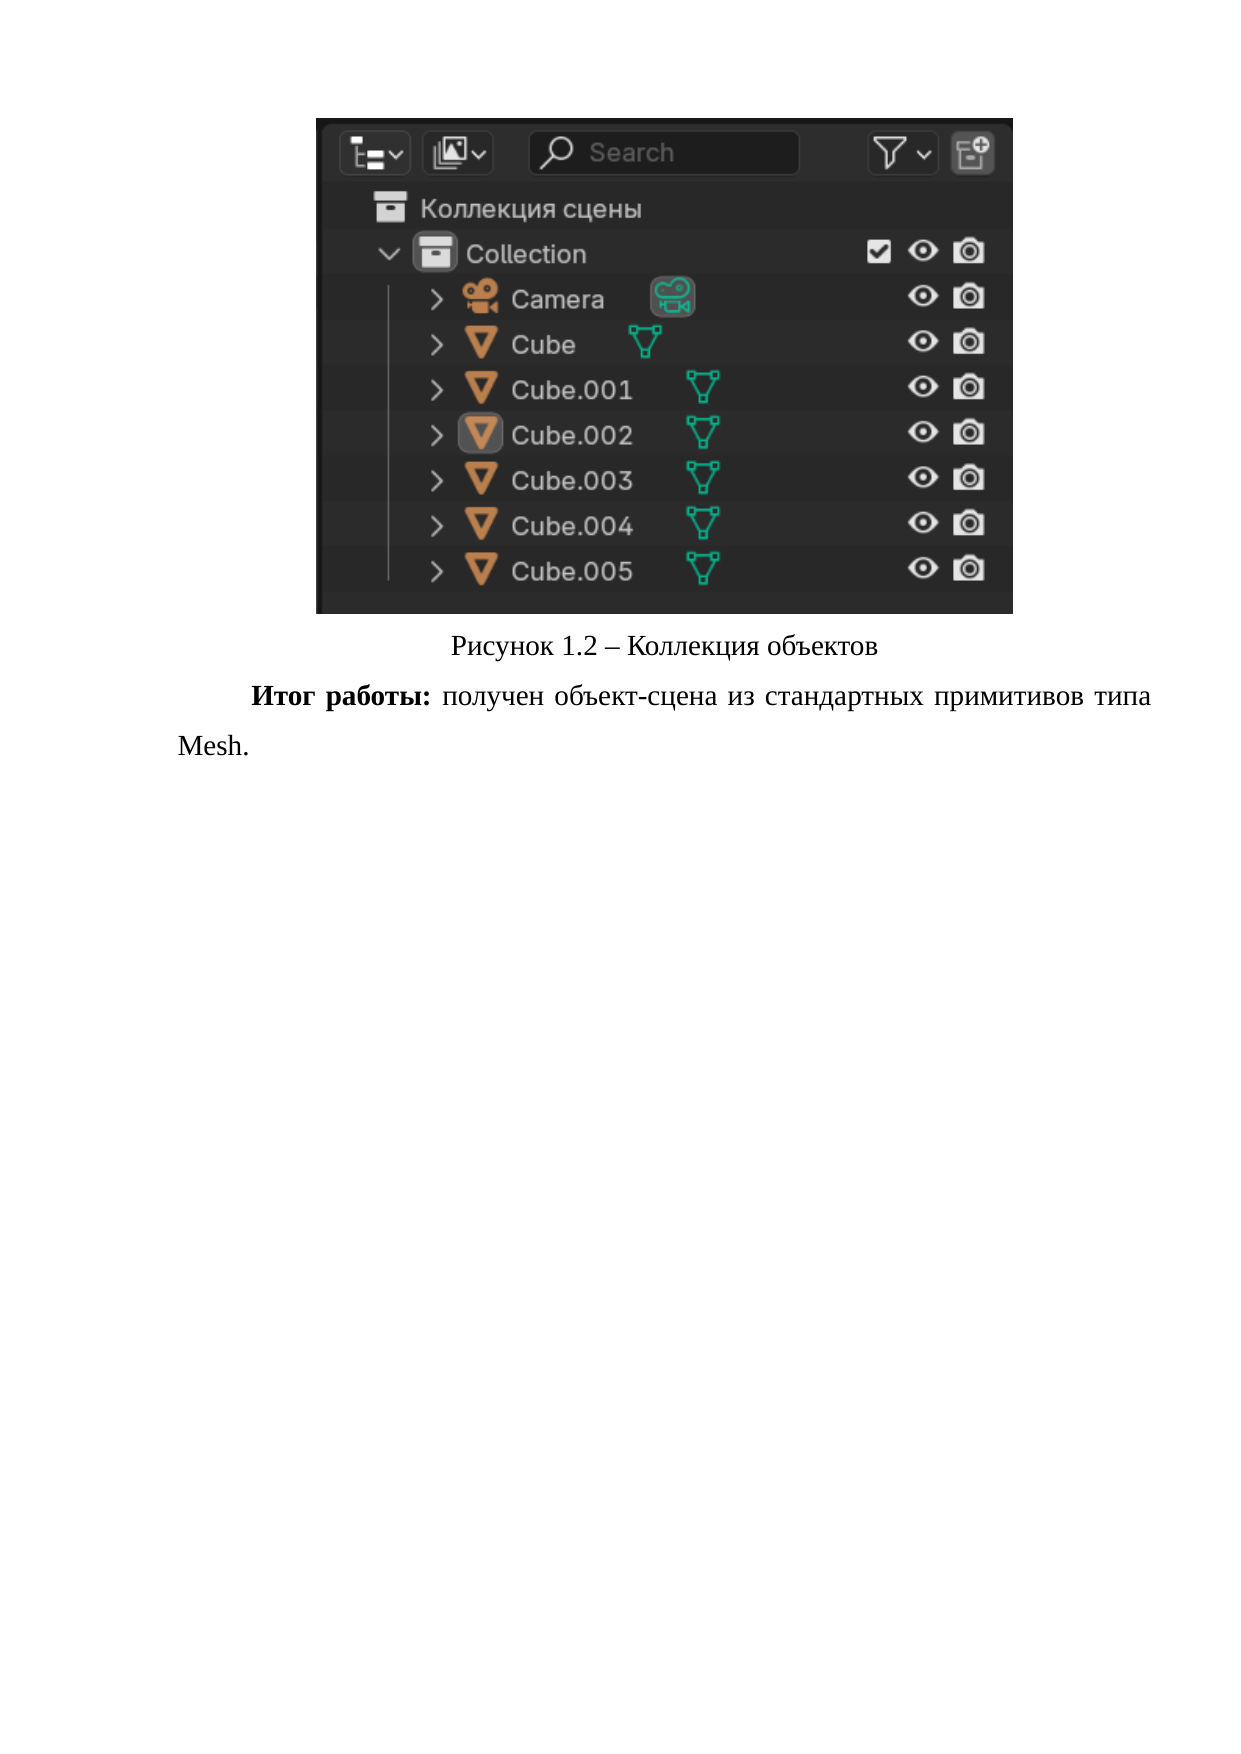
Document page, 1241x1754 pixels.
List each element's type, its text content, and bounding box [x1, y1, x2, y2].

text Итог работы: получен объект-сцена из стандартных примитивов типа Mesh. [177, 678, 1152, 762]
text Рисунок 1.2 – Коллекция объектов [177, 628, 1152, 661]
picture [316, 118, 1013, 614]
